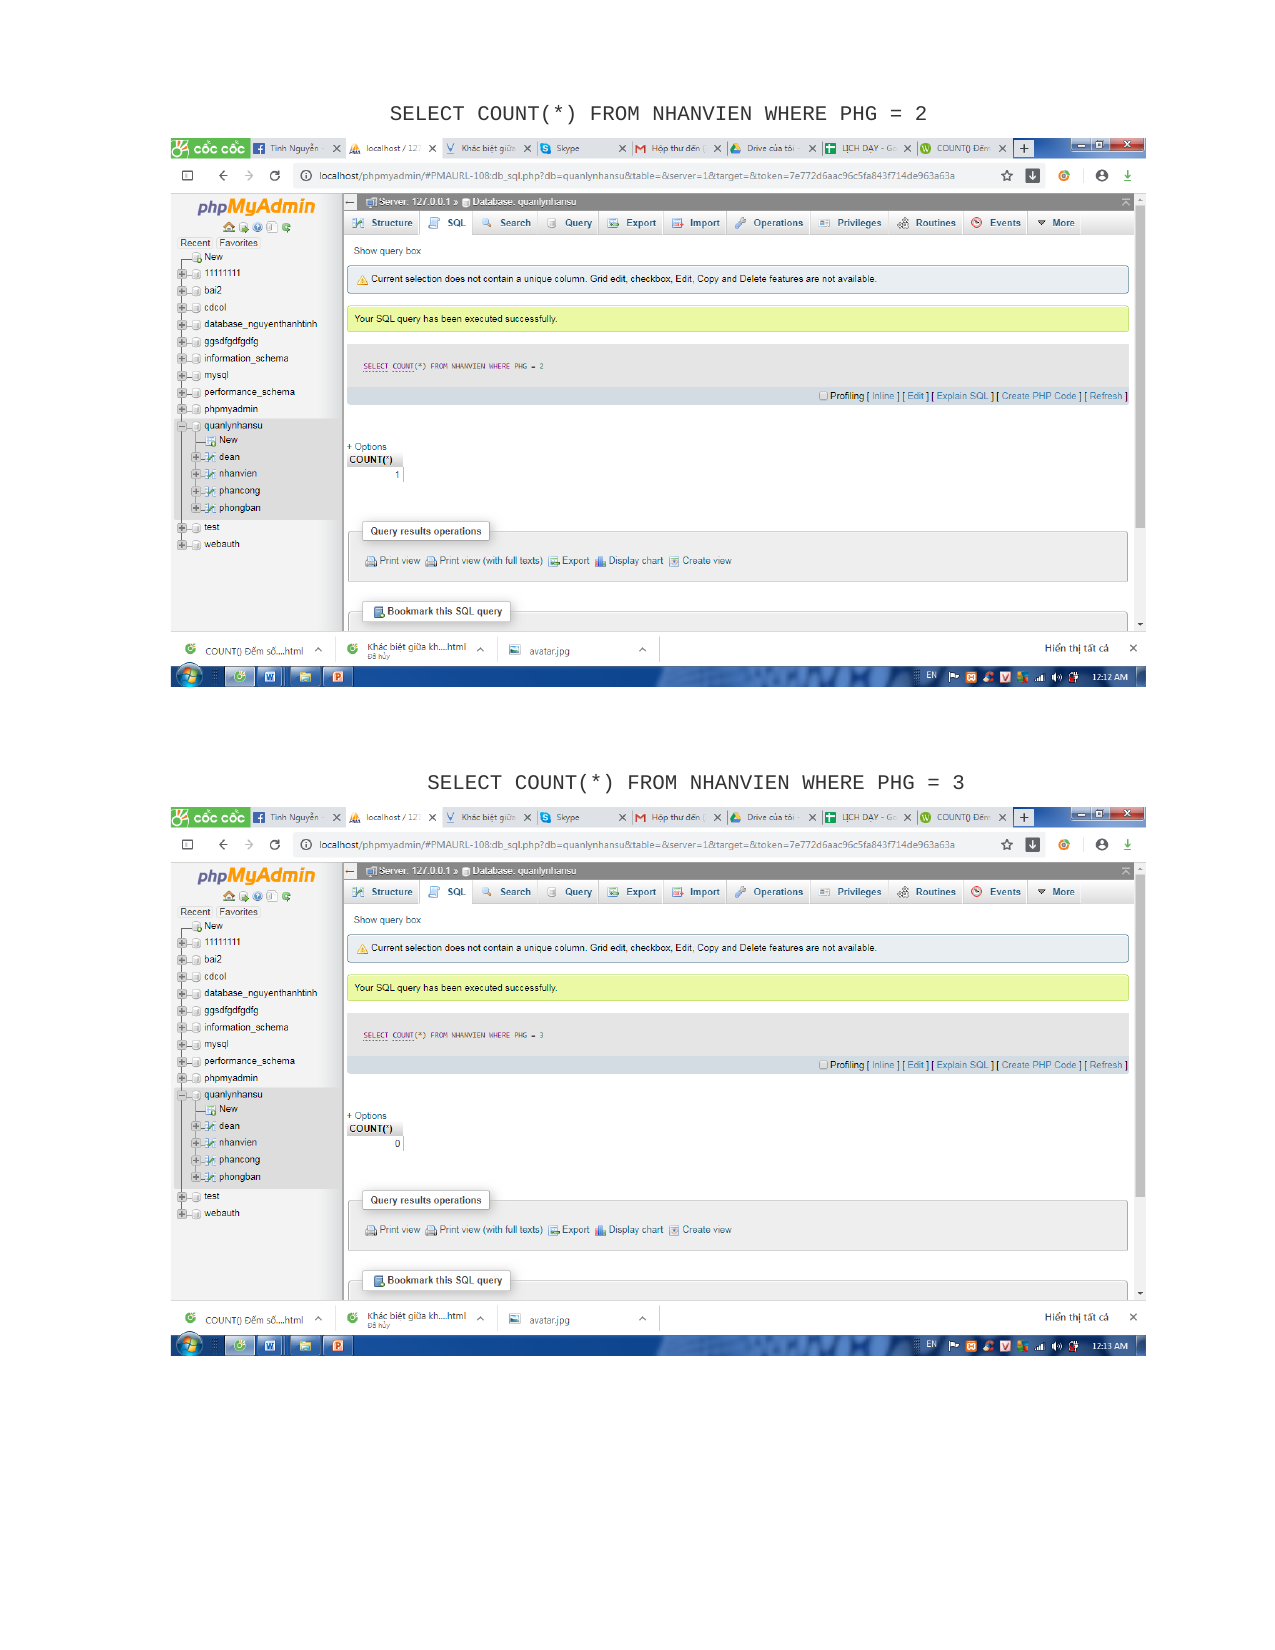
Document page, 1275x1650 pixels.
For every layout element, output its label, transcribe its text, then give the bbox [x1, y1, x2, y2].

picture [170, 138, 1146, 687]
list SELECT COUNT(*) FROM NHANVIEN WHERE PHG = 2 [150, 103, 1167, 127]
list SELECT COUNT(*) FROM NHANVIEN WHERE PHG = 3 [150, 772, 1167, 795]
picture [170, 807, 1146, 1356]
